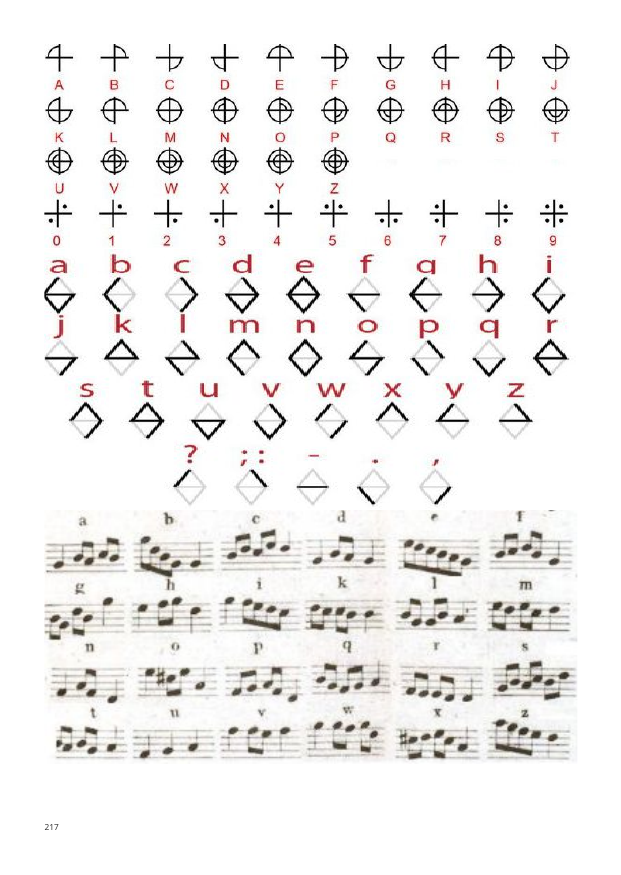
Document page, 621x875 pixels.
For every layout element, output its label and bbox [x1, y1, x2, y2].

picture [44, 44, 576, 248]
picture [44, 510, 578, 764]
picture [44, 249, 576, 509]
